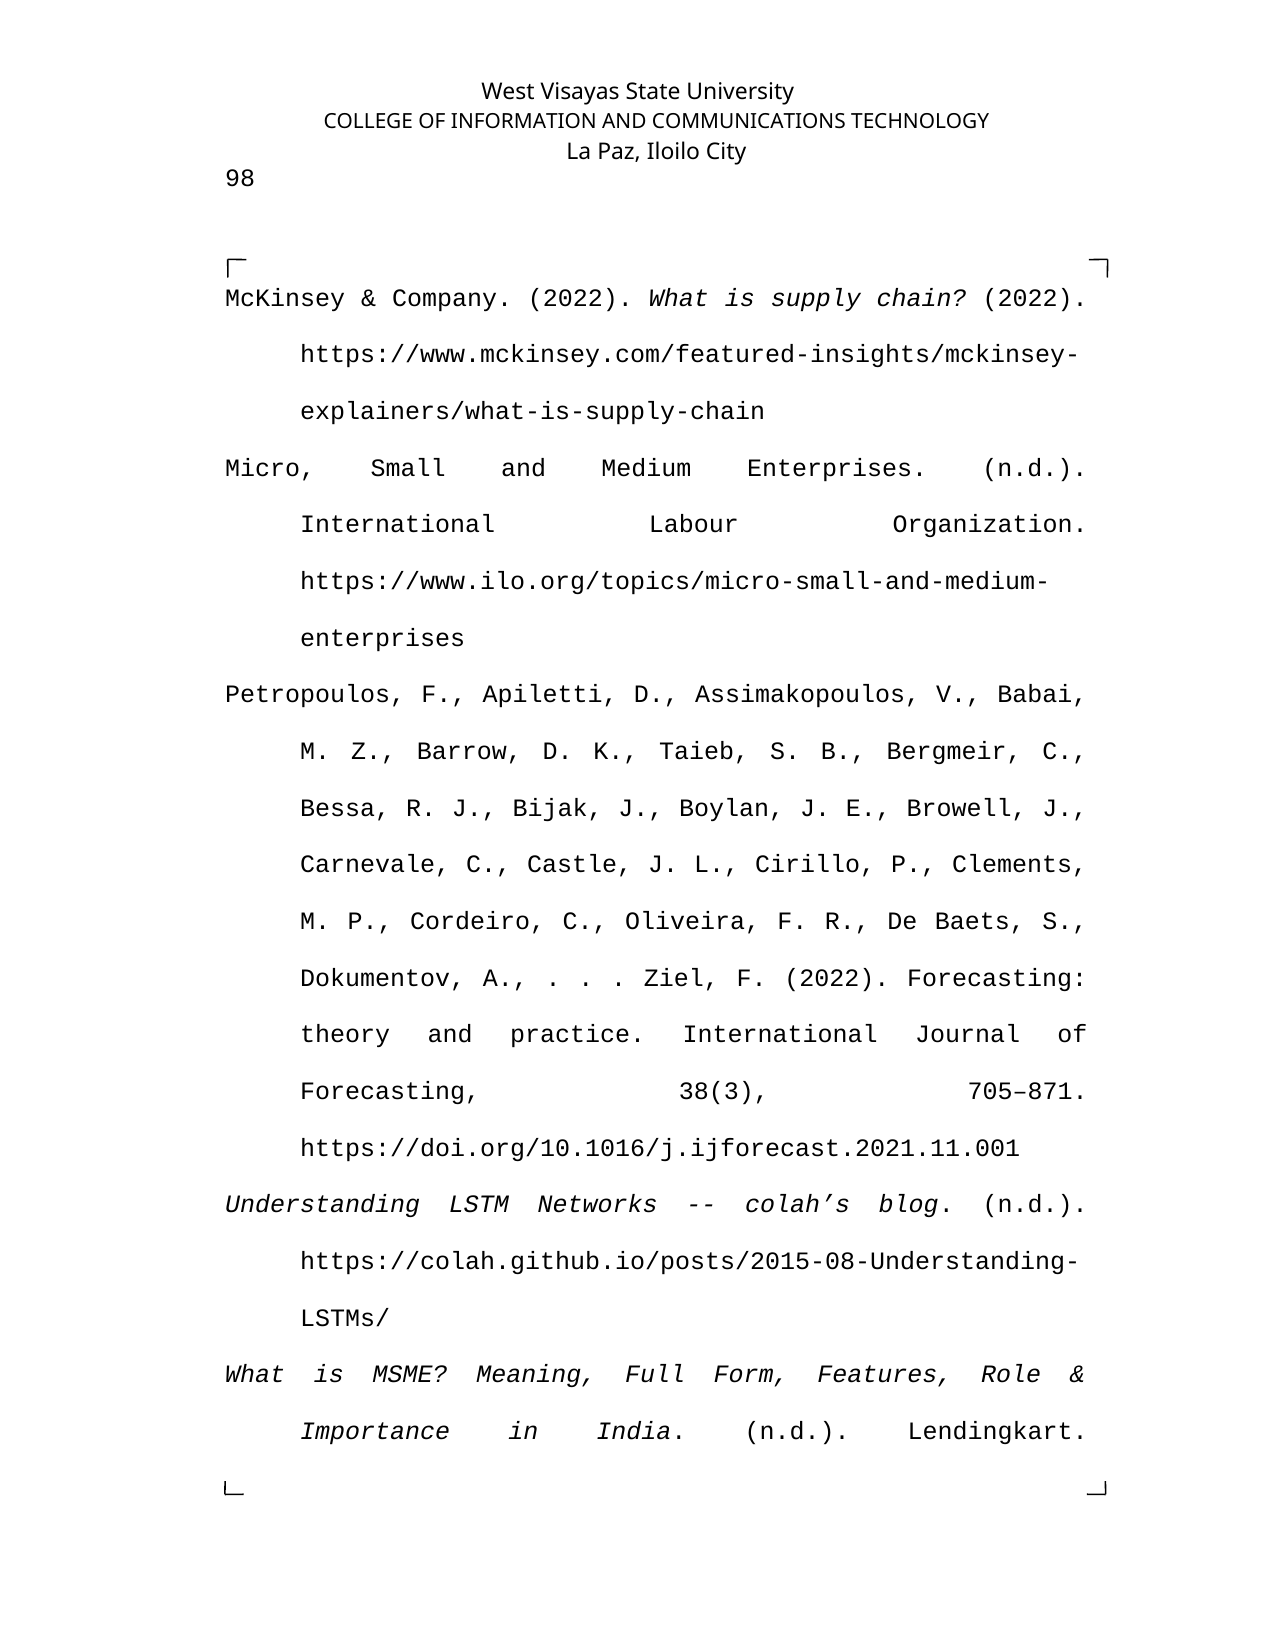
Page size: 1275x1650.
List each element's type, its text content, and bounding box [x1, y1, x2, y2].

text Micro, Small and Medium Enterprises. (n.d.). International Labour Organization. https://www.ilo.org/topics/micro-small-and-medium-enterprises [225, 455, 1087, 654]
text McKinsey & Company. (2022). What is supply chain? (2022). https://www.mckinsey.com/featured-insights/mckinsey-explainers/what-is-supply-chain [225, 285, 1087, 427]
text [225, 1362, 1087, 1447]
text Understanding LSTM Networks -- colah’s blog. (n.d.). https://colah.github.io/posts/2015-08-Understanding-LSTMs/ [225, 1192, 1087, 1334]
text Petropoulos, F., Apiletti, D., Assimakopoulos, V., Babai, M. Z., Barrow, D. K., Taieb, S. B., Bergmeir, C., Bessa, R. J., Bijak, J., Boylan, J. E., Browell, J., Carnevale, C., Castle, J. L., Cirillo, P., Clements, M. P., Cordeiro, C., Oliveira, F. R., De Baets, S., Dokumentov, A., . . . Ziel, F. (2022). Forecasting: theory and practice. International Journal of Forecasting, 38(3), 705–871. https://doi.org/10.1016/j.ijforecast.2021.11.001 [225, 682, 1087, 1164]
